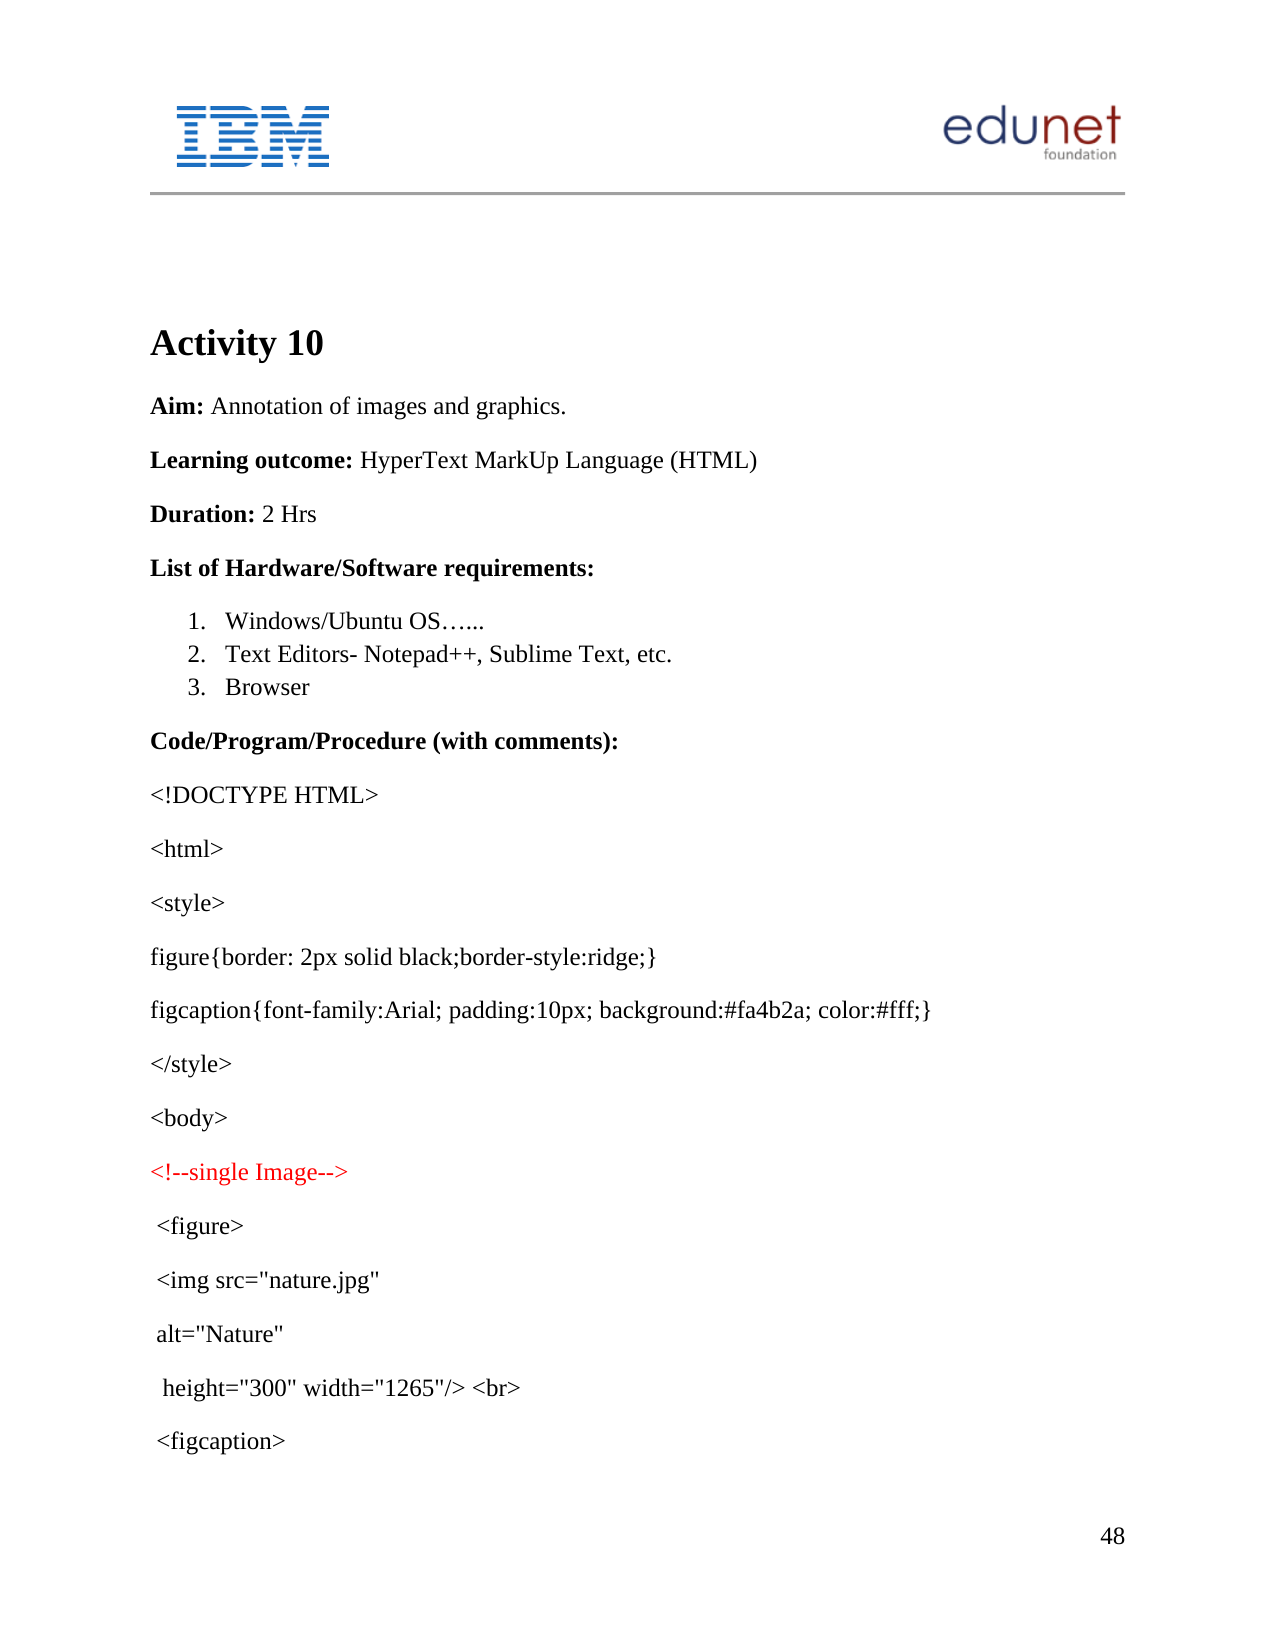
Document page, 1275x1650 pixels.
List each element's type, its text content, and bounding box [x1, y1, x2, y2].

list Text Editors- Notepad++, Sublime Text, etc. [187, 639, 1125, 668]
subtitle Aim: Annotation of images and graphics. [150, 391, 1125, 420]
text height="300" width="1265"/> <br> [150, 1373, 1125, 1401]
text <img src="nature.jpg" [150, 1265, 1125, 1294]
text <html> [150, 834, 1125, 863]
picture [941, 95, 1125, 167]
text Duration: 2 Hrs [150, 499, 1125, 527]
text alt="Nature" [150, 1319, 1125, 1347]
list Browser [187, 672, 1125, 701]
text <!--single Image--> [150, 1157, 1125, 1186]
text Learning outcome: HyperText MarkUp Language (HTML) [150, 445, 1125, 474]
text <!DOCTYPE HTML> [150, 780, 1125, 809]
text figcaption{font-family:Arial; padding:10px; background:#fa4b2a; color:#fff;} [150, 996, 1125, 1024]
list Windows/Ubuntu OS…... [187, 606, 1125, 635]
text <figure> [150, 1211, 1125, 1240]
subtitle Activity 10 [150, 321, 1125, 364]
text <figcaption> [150, 1426, 1125, 1455]
text Code/Program/Procedure (with comments): [150, 726, 1125, 755]
text figure{border: 2px solid black;border-style:ridge;} [150, 942, 1125, 971]
text List of Hardware/Software requirements: [150, 553, 1125, 581]
text <body> [150, 1103, 1125, 1132]
text <style> [150, 888, 1125, 917]
text </style> [150, 1049, 1125, 1078]
picture [176, 106, 329, 167]
